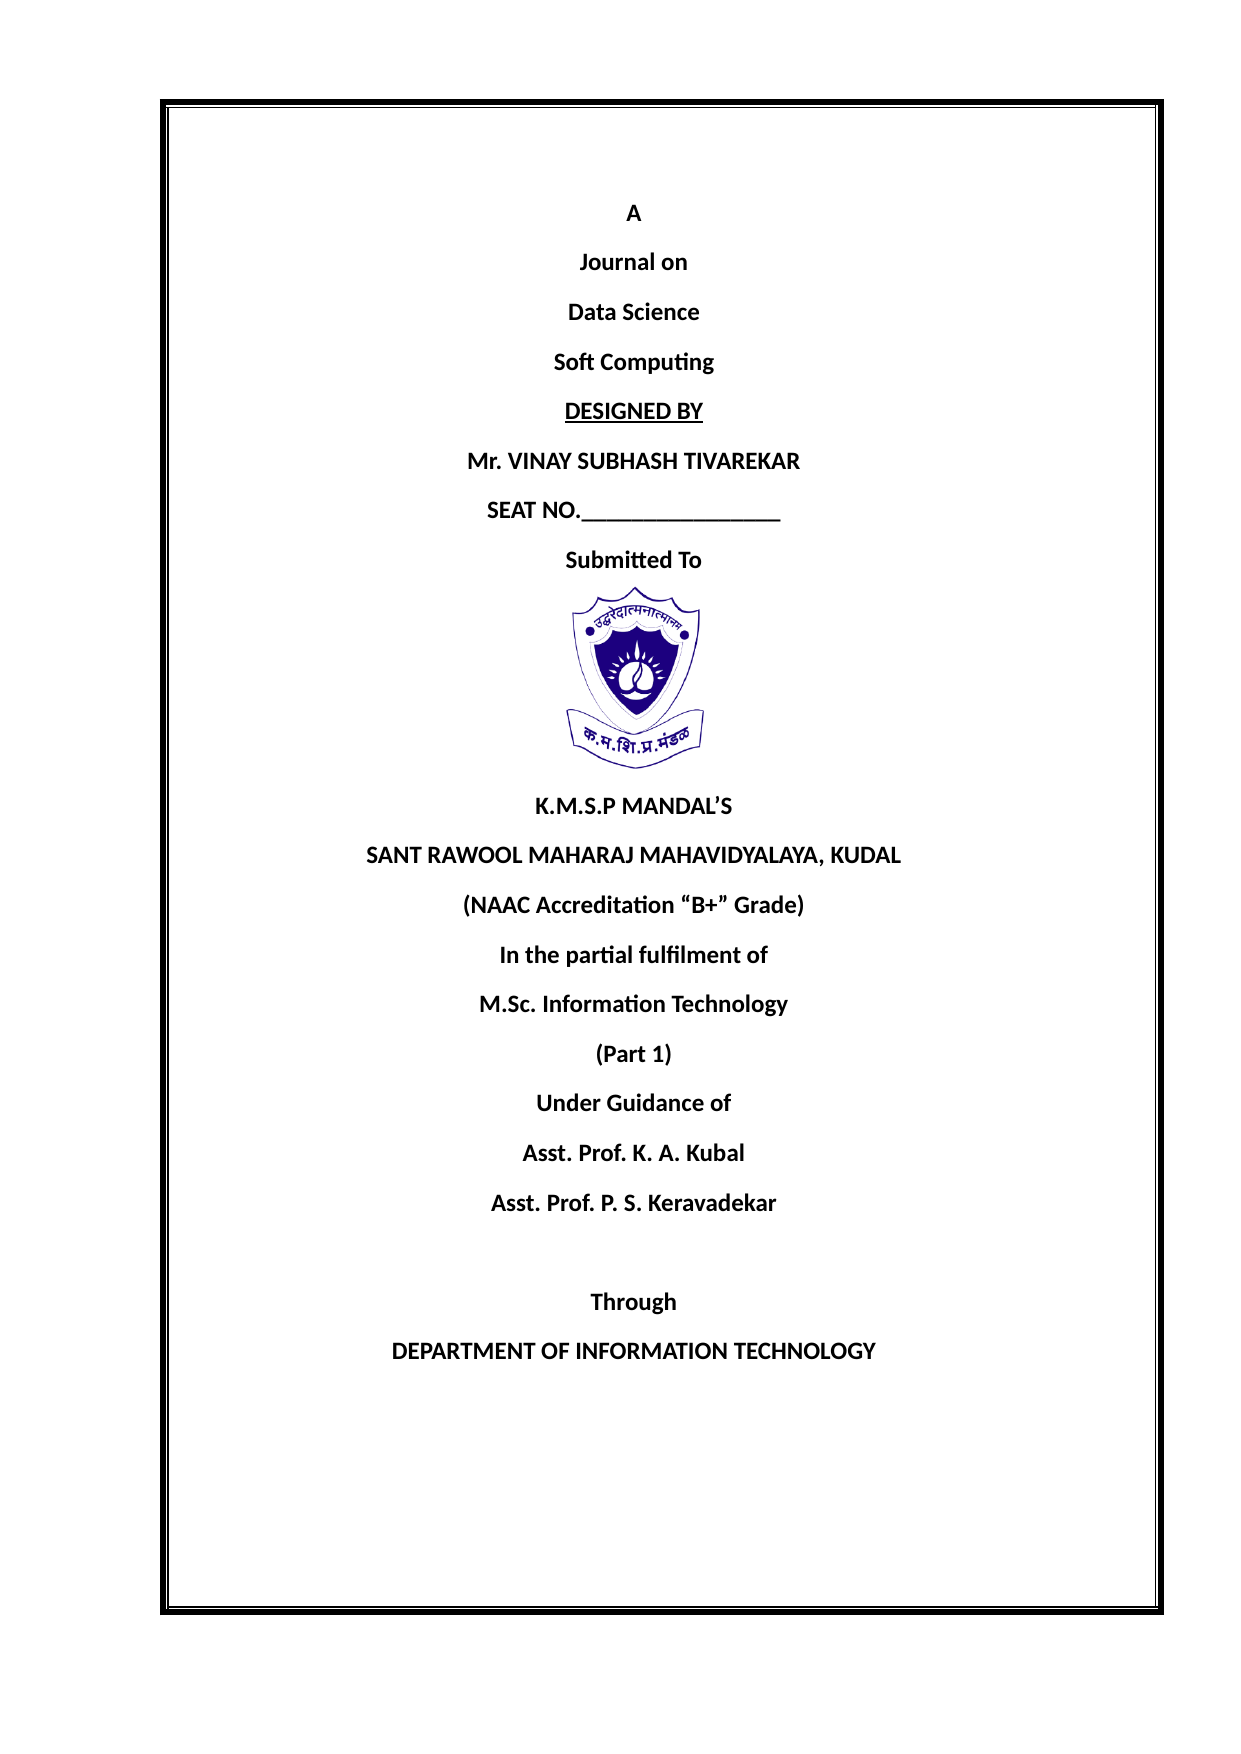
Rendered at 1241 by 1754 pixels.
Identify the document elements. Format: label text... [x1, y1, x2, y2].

picture [562, 584, 705, 769]
text Asst. Prof. P. S. Keravadekar [177, 1187, 1090, 1217]
text Soft Computing [177, 346, 1090, 376]
text (Part 1) [177, 1038, 1090, 1068]
text Submitted To [177, 544, 1090, 574]
text SANT RAWOOL MAHARAJ MAHAVIDYALAYA, KUDAL [177, 839, 1090, 870]
text Mr. VINAY SUBHASH TIVAREKAR [177, 445, 1090, 475]
text Asst. Prof. K. A. Kubal [177, 1137, 1090, 1168]
text In the partial fulfilment of [177, 939, 1090, 969]
text K.M.S.P MANDAL’S [177, 593, 1090, 821]
text DEPARTMENT OF INFORMATION TECHNOLOGY [177, 1335, 1090, 1366]
text A [177, 197, 1090, 227]
text Data Science [177, 296, 1090, 327]
text M.Sc. Information Technology [177, 988, 1090, 1019]
text Through [177, 1286, 1090, 1316]
text (NAAC Accreditation “B+” Grade) [177, 889, 1090, 920]
text SEAT NO.________________ [177, 494, 1090, 525]
text DESIGNED BY [177, 395, 1090, 426]
text Journal on [177, 246, 1090, 277]
text Under Guidance of [177, 1087, 1090, 1118]
